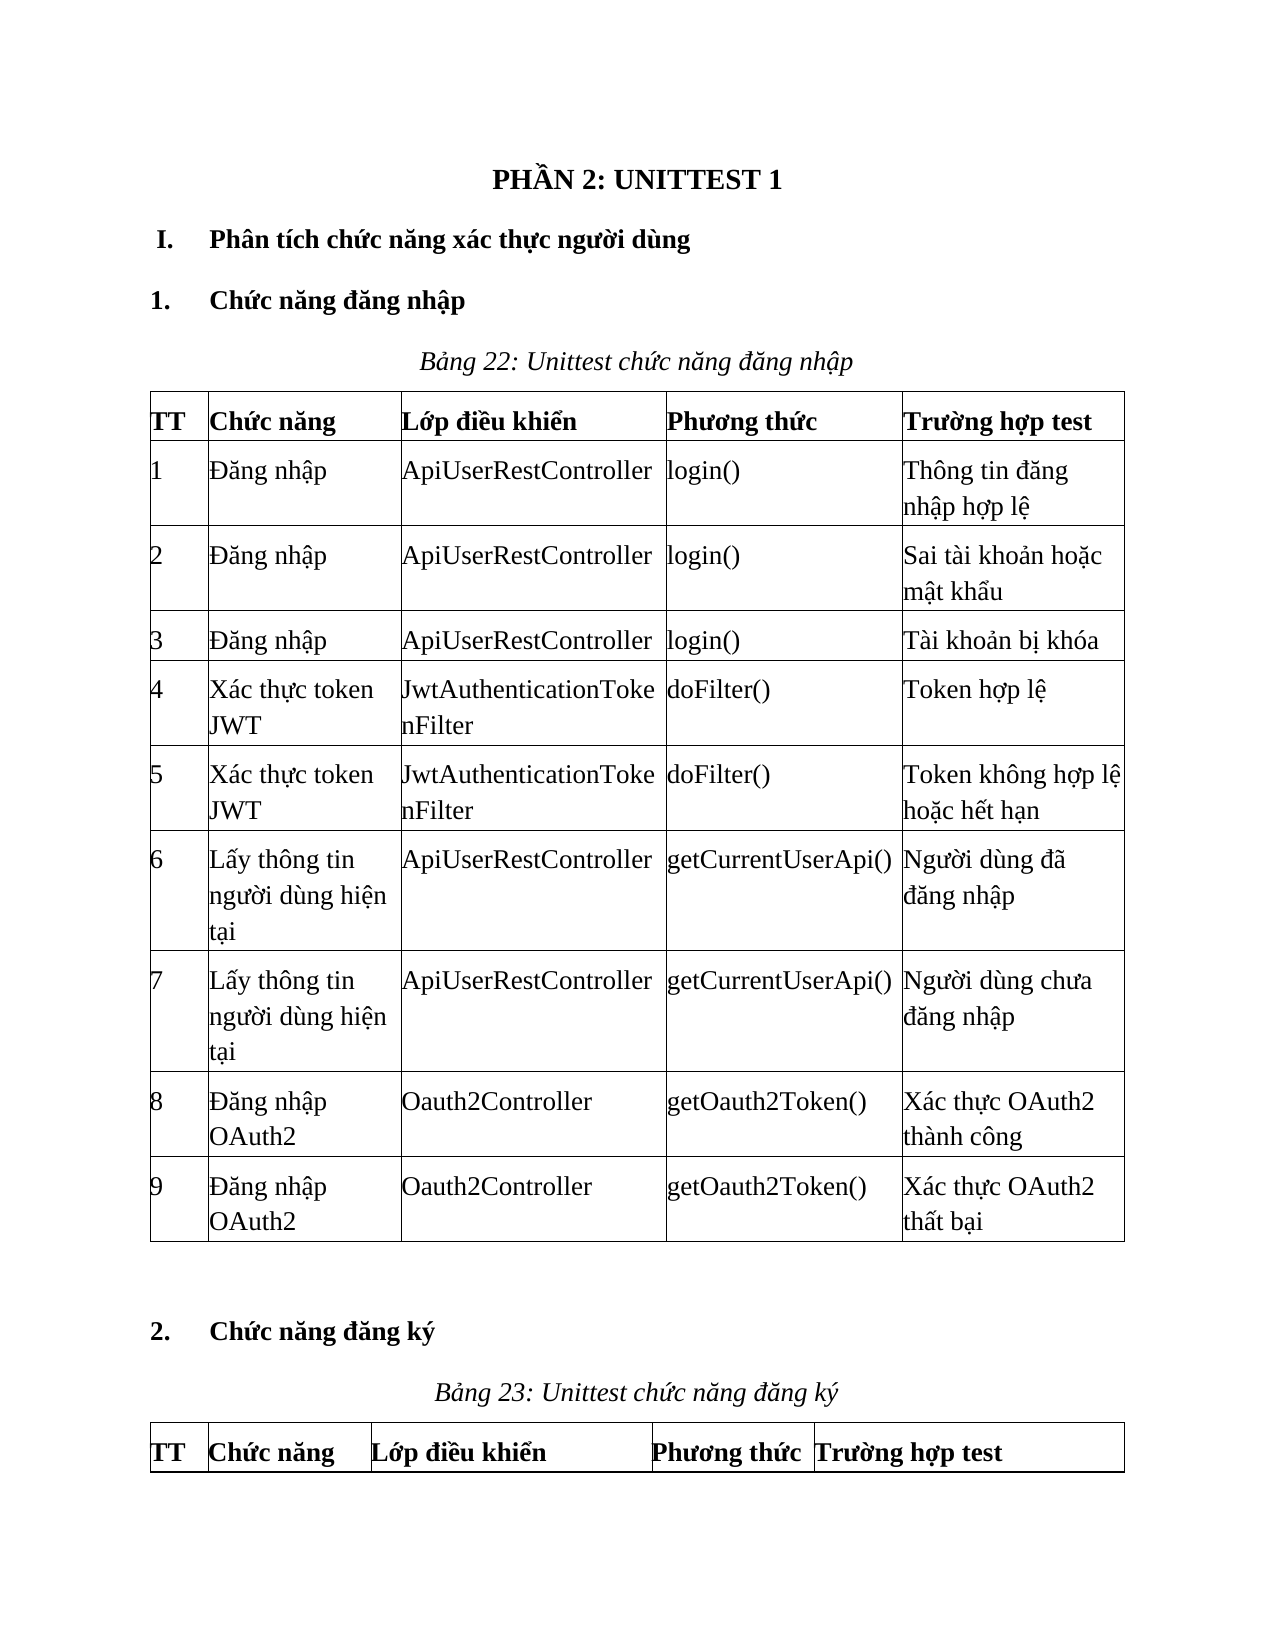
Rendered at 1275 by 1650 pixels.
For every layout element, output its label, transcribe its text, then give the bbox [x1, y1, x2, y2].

table_header Chức năng [209, 392, 401, 440]
subtitle Chức năng đăng nhập [150, 284, 1125, 316]
table_cell Xác thực OAuth2 thành công [903, 1072, 1124, 1156]
table_cell getOauth2Token() [667, 1072, 902, 1156]
table_cell 7 [151, 951, 208, 1071]
table_cell Đăng nhập [209, 526, 401, 610]
table_cell Oauth2Controller [402, 1157, 666, 1241]
table_cell doFilter() [667, 746, 902, 830]
table_cell Xác thực token JWT [209, 746, 401, 830]
table_cell 1 [151, 441, 208, 525]
table_cell ApiUserRestController [402, 831, 666, 950]
subtitle Phân tích chức năng xác thực người dùng [165, 224, 1125, 255]
table_cell Đăng nhập OAuth2 [209, 1157, 401, 1241]
table_cell Sai tài khoản hoặc mật khẩu [903, 526, 1124, 610]
table_header Phương thức [653, 1423, 814, 1471]
table_cell 3 [151, 611, 208, 660]
table_cell 9 [151, 1157, 208, 1241]
table_cell Xác thực OAuth2 thất bại [903, 1157, 1124, 1241]
table_cell 4 [151, 661, 208, 745]
table_cell ApiUserRestController [402, 611, 666, 660]
table_cell Thông tin đăng nhập hợp lệ [903, 441, 1124, 525]
table_cell Đăng nhập [209, 611, 401, 660]
table_cell Người dùng chưa đăng nhập [903, 951, 1124, 1071]
table_cell doFilter() [667, 661, 902, 745]
subtitle Chức năng đăng ký [150, 1315, 1125, 1347]
table_header TT [151, 392, 208, 440]
text Bảng 22: Unittest chức năng đăng nhập [150, 345, 1125, 376]
table_cell Đăng nhập OAuth2 [209, 1072, 401, 1156]
table_cell ApiUserRestController [402, 526, 666, 610]
table_header Chức năng [209, 1423, 371, 1471]
table_cell ApiUserRestController [402, 951, 666, 1071]
table_cell getCurrentUserApi() [667, 951, 902, 1071]
table_cell Người dùng đã đăng nhập [903, 831, 1124, 950]
table_cell 6 [151, 831, 208, 950]
table_cell login() [667, 441, 902, 525]
table_cell 5 [151, 746, 208, 830]
table_cell Lấy thông tin người dùng hiện tại [209, 831, 401, 950]
table_cell JwtAuthenticationTokenFilter [402, 661, 666, 745]
table_header Lớp điều khiển [402, 392, 666, 440]
table_cell 8 [151, 1072, 208, 1156]
table_cell getCurrentUserApi() [667, 831, 902, 950]
table_header Trường hợp test [815, 1423, 1124, 1471]
text Bảng 23: Unittest chức năng đăng ký [150, 1376, 1125, 1407]
table_cell Token không hợp lệ hoặc hết hạn [903, 746, 1124, 830]
table_cell Lấy thông tin người dùng hiện tại [209, 951, 401, 1071]
table_header Lớp điều khiển [372, 1423, 652, 1471]
table_cell Token hợp lệ [903, 661, 1124, 745]
table_header TT [151, 1423, 208, 1471]
table_cell JwtAuthenticationTokenFilter [402, 746, 666, 830]
table_cell Oauth2Controller [402, 1072, 666, 1156]
subtitle PHẦN 2: UNITTEST 1 [150, 162, 1125, 196]
table_cell getOauth2Token() [667, 1157, 902, 1241]
table_cell Đăng nhập [209, 441, 401, 525]
table_header Phương thức [667, 392, 902, 440]
table_cell Tài khoản bị khóa [903, 611, 1124, 660]
table_cell 2 [151, 526, 208, 610]
table_cell login() [667, 611, 902, 660]
table_header Trường hợp test [903, 392, 1124, 440]
table_cell Xác thực token JWT [209, 661, 401, 745]
table_cell ApiUserRestController [402, 441, 666, 525]
table_cell login() [667, 526, 902, 610]
